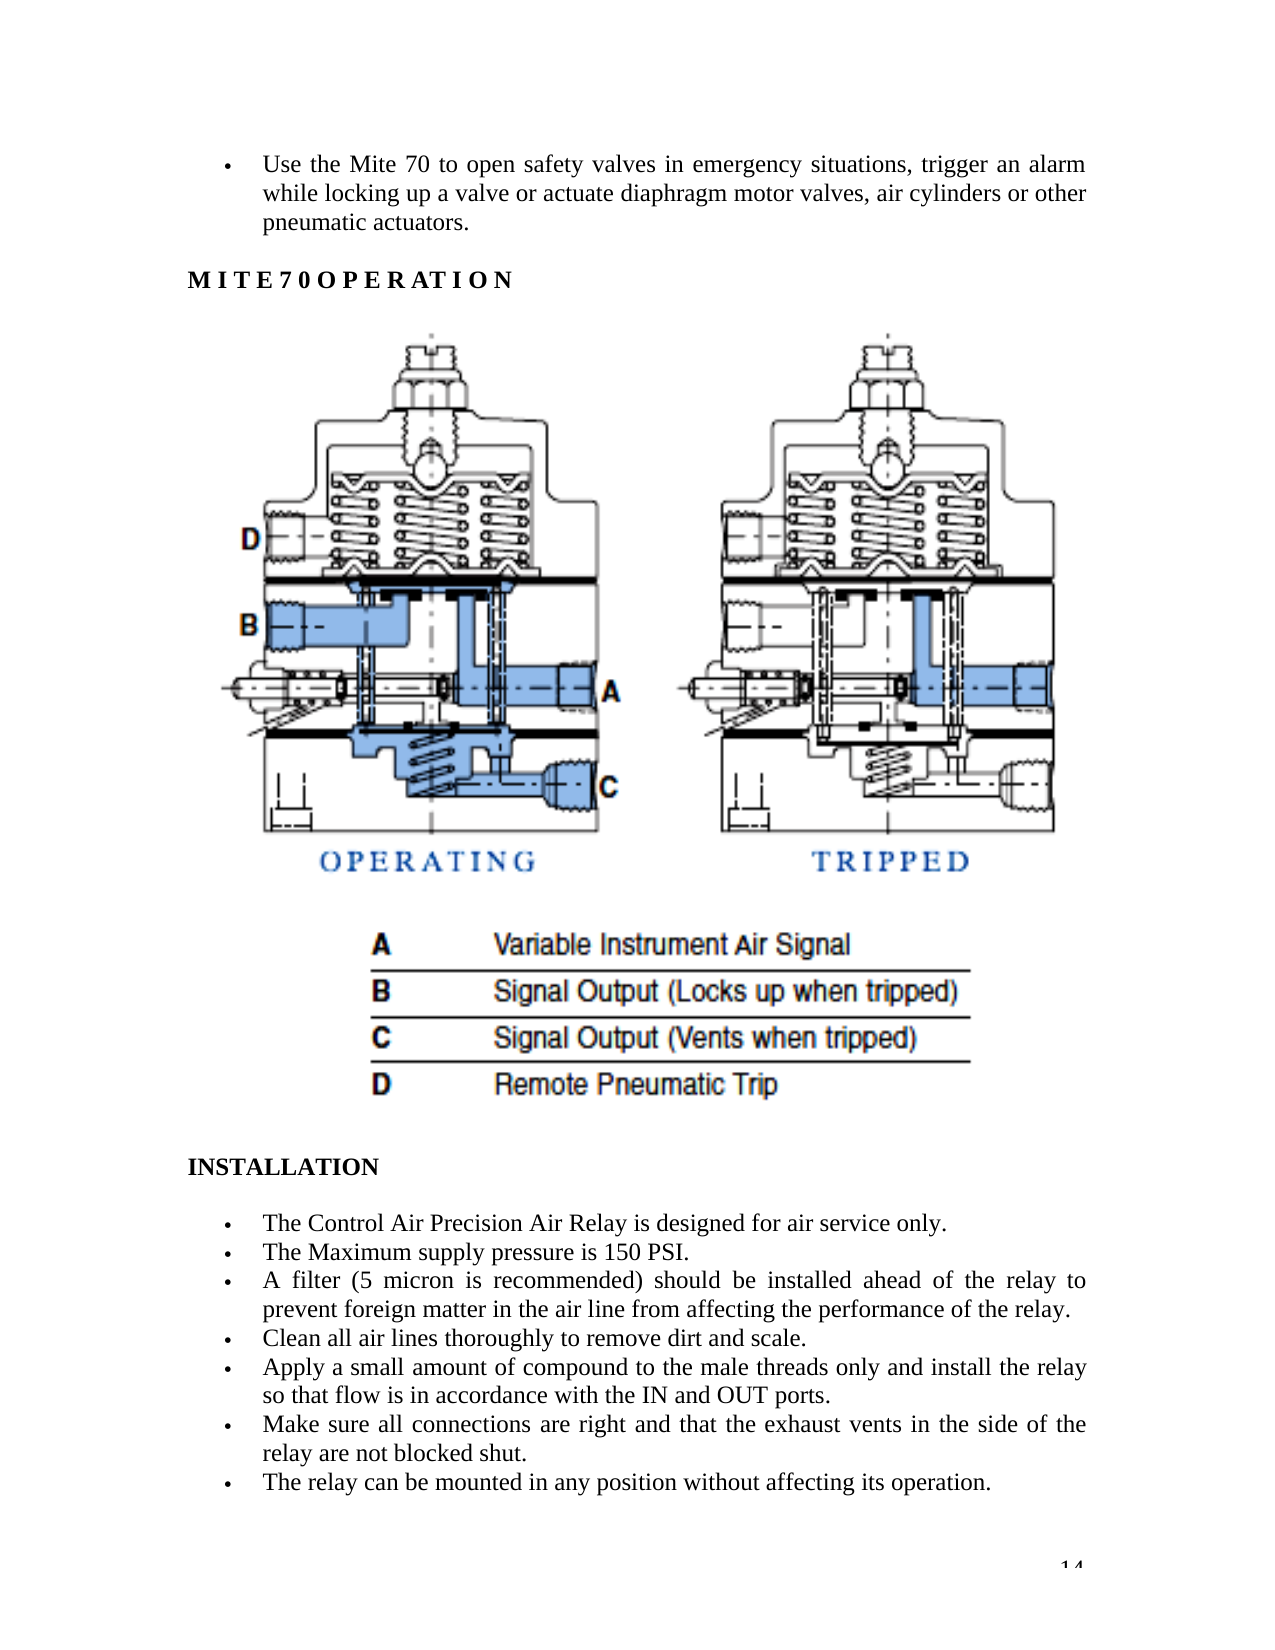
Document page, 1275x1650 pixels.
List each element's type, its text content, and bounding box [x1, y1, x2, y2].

picture [187, 322, 1116, 1152]
list The Maximum supply pressure is 150 PSI. [225, 1237, 1269, 1266]
subtitle M I T E 7 0 O P E R AT I O N [187, 265, 1269, 293]
list A filter (5 micron is recommended) should be installed ahead of the relay to prevent foreign matter in the air line from affecting the performance of the relay. [225, 1266, 1088, 1323]
list Use the Mite 70 to open safety valves in emergency situations, trigger an alarm while locking up a valve or actuate diaphragm motor valves, air cylinders or other pneumatic actuators. [225, 149, 1088, 235]
list Clean all air lines thoroughly to remove dirt and scale. [225, 1323, 1269, 1352]
list Make sure all connections are right and that the exhaust vents in the side of the relay are not blocked shut. [225, 1409, 1088, 1467]
list The relay can be mounted in any position without affecting its operation. [225, 1467, 1269, 1496]
list The Control Air Precision Air Relay is designed for air service only. [225, 1208, 1269, 1237]
list Apply a small amount of compound to the male threads only and install the relay so that flow is in accordance with the IN and OUT ports. [225, 1352, 1088, 1409]
